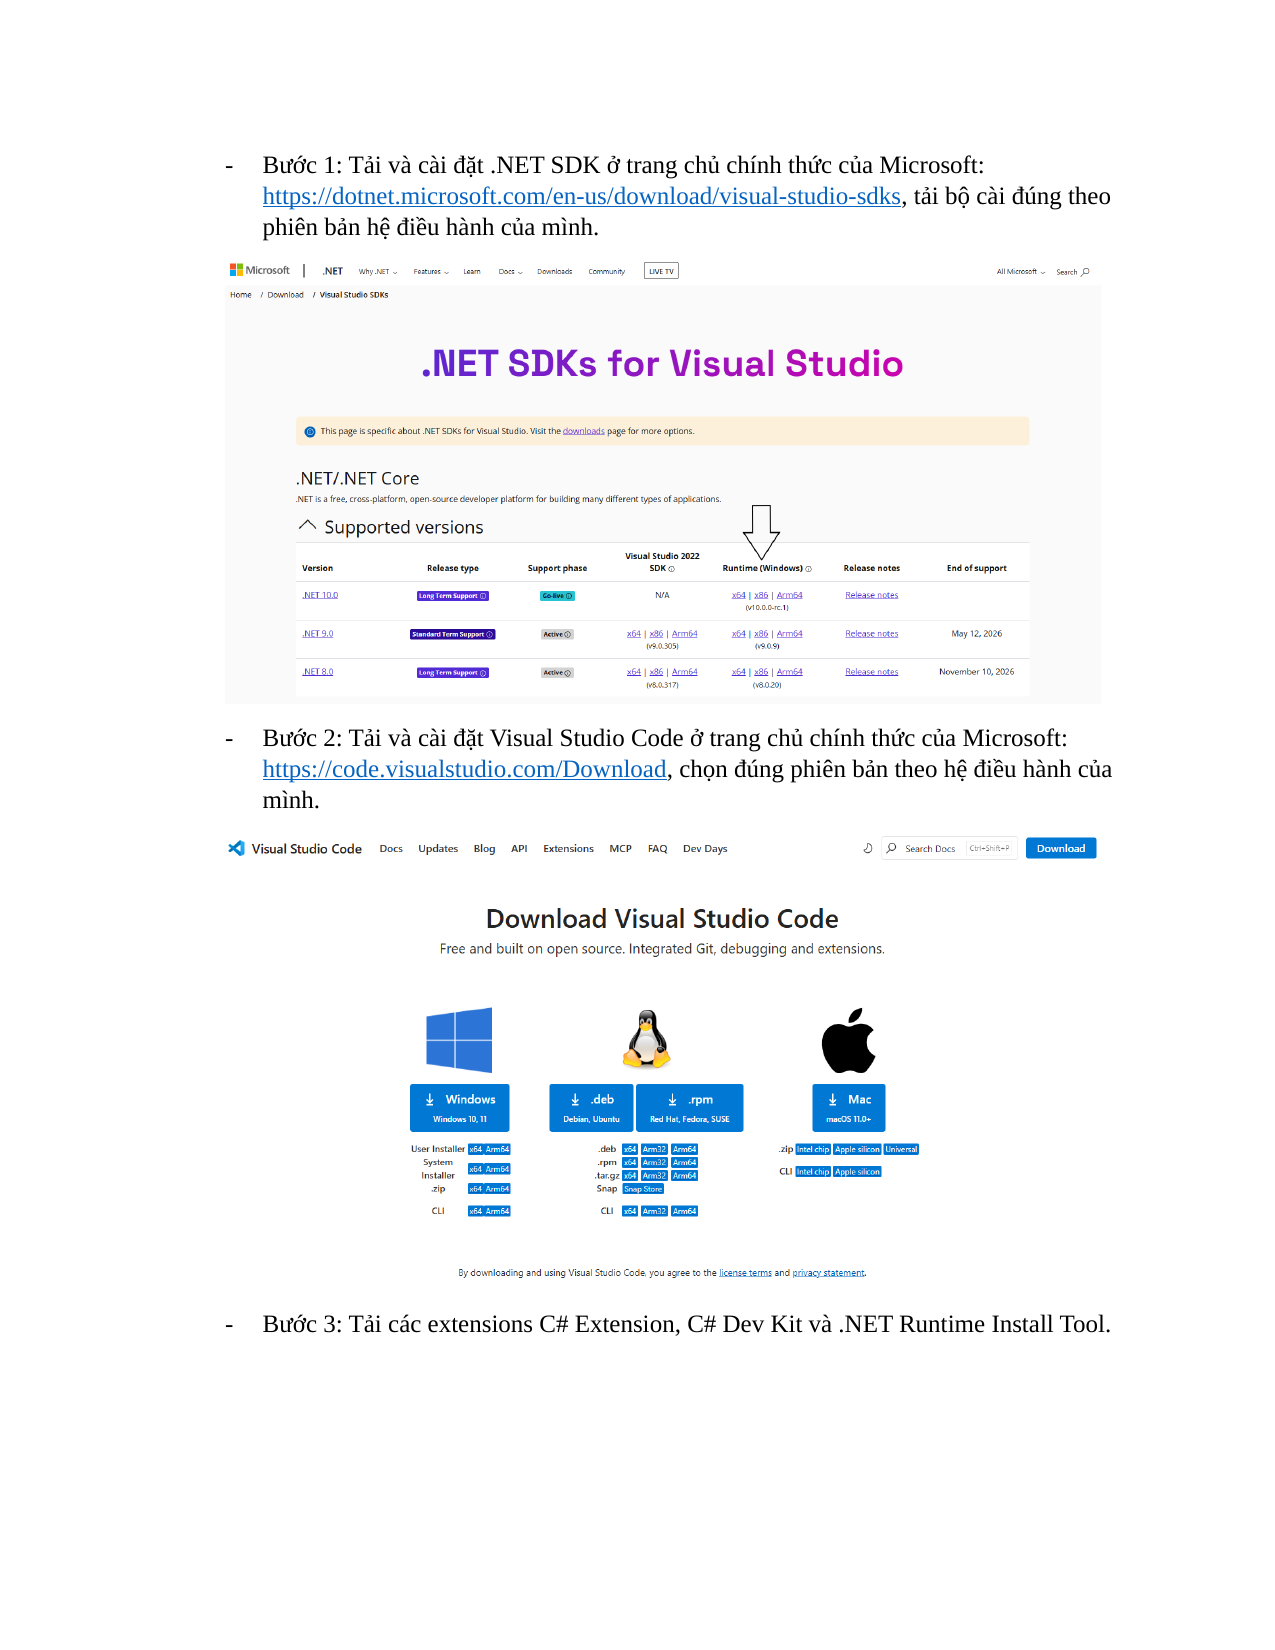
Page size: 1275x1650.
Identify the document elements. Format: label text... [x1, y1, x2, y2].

list Bước 2: Tải và cài đặt Visual Studio Code ở trang chủ chính thức của Microsoft: https://code.visualstudio.com/Download, chọn đúng phiên bản theo hệ điều hành của mình. [225, 723, 1125, 813]
picture [225, 259, 1102, 704]
list Bước 3: Tải các extensions C# Extension, C# Dev Kit và .NET Runtime Install Tool. [225, 1309, 1125, 1337]
list Bước 1: Tải và cài đặt .NET SDK ở trang chủ chính thức của Microsoft: https://dotnet.microsoft.com/en-us/download/visual-studio-sdks, tải bộ cài đúng theo phiên bản hệ điều hành của mình. [225, 150, 1125, 241]
picture [225, 832, 1104, 1290]
